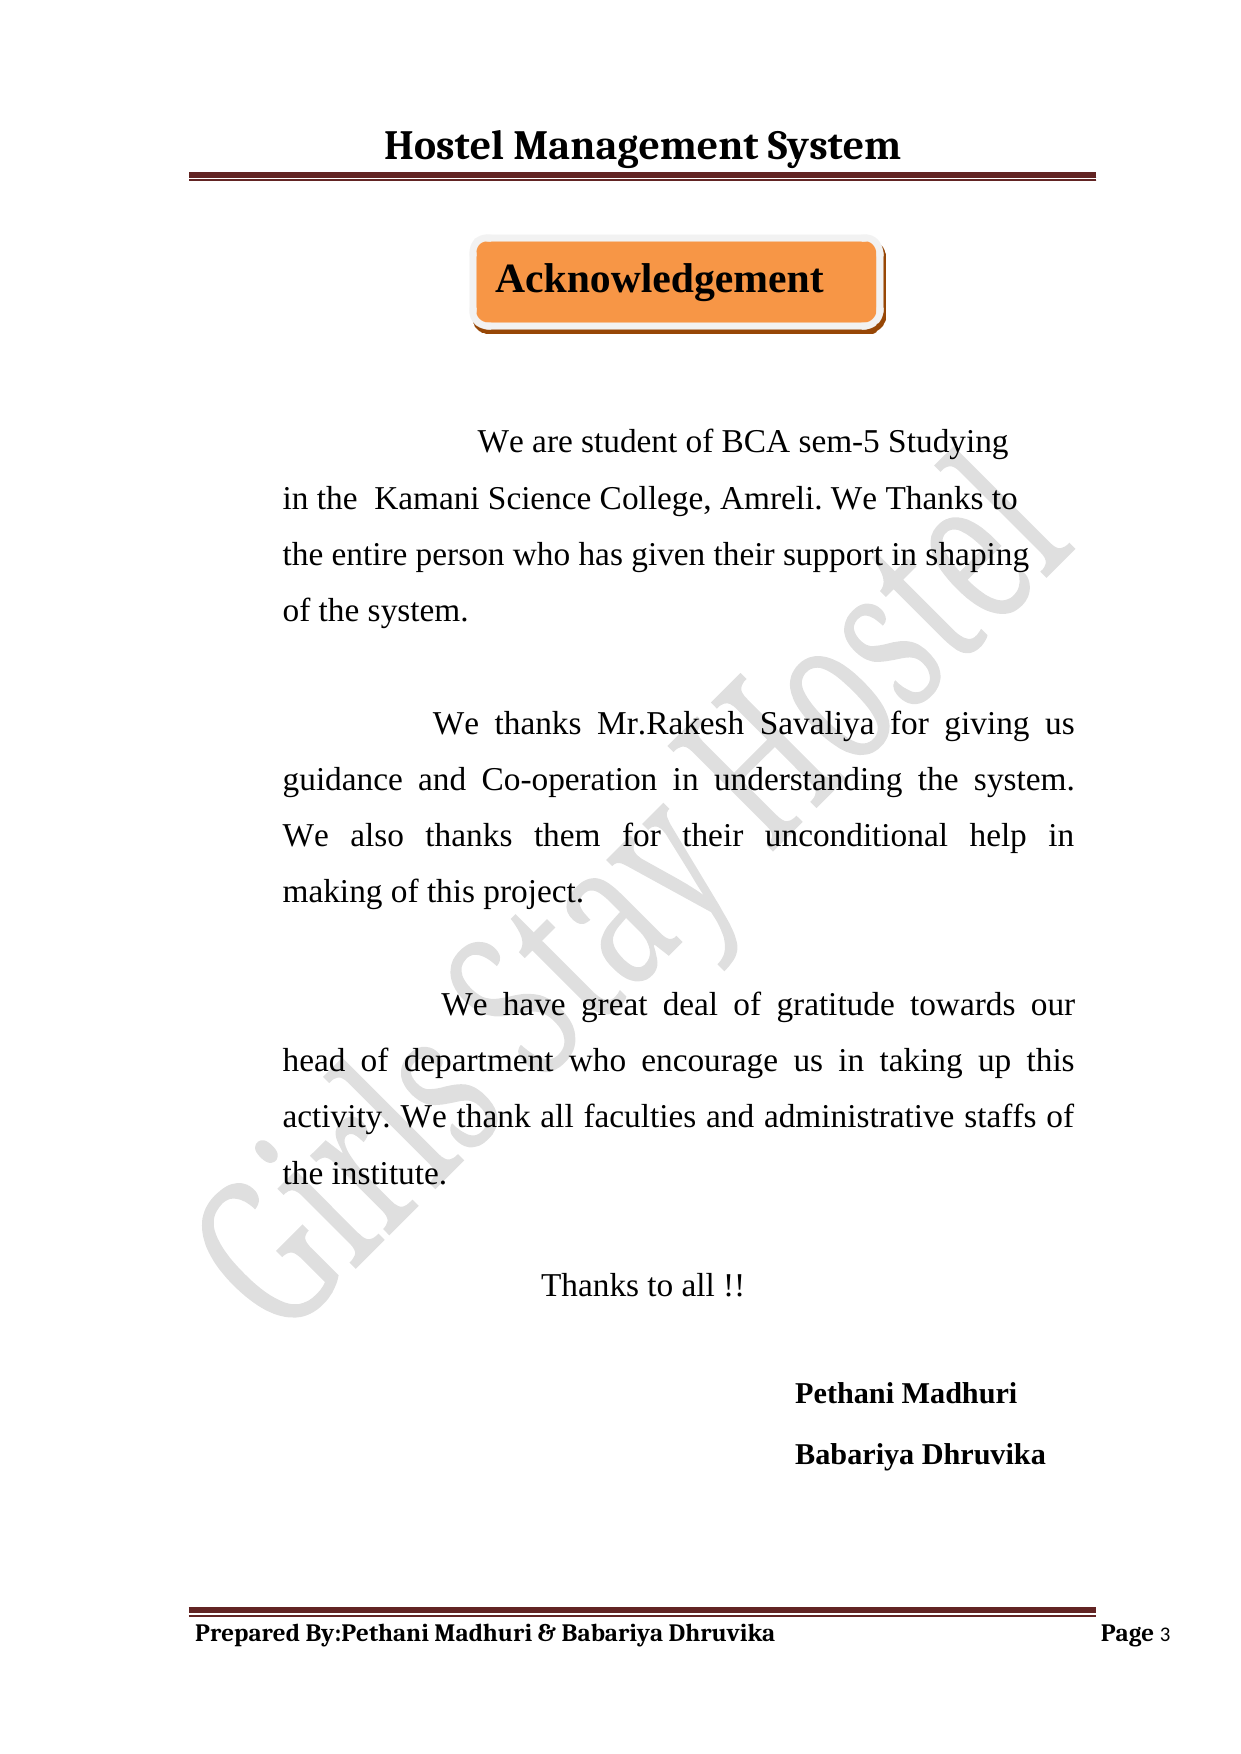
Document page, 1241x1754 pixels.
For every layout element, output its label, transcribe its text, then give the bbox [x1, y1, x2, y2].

text We are student of BCA sem-5 Studying in the Kamani Science College, Amreli. We Thanks to the entire person who has given their support in shaping of the system. [282, 422, 1030, 629]
text Pethani Madhuri [795, 1375, 1090, 1410]
text We have great deal of gratitude towards our head of department who encourage us in taking up this activity. We thank all faculties and administrative staffs of the institute. [282, 984, 1076, 1191]
text Acknowledgement [195, 254, 1051, 302]
text We thanks Mr.Rakesh Savaliya for giving us guidance and Co-operation in understanding the system. We also thanks them for their unconditional help in making of this project. [282, 703, 1076, 910]
picture [457, 222, 894, 254]
picture [457, 302, 894, 340]
text Thanks to all !! [541, 1265, 1090, 1304]
text Babariya Dhruvika [720, 1436, 1078, 1471]
